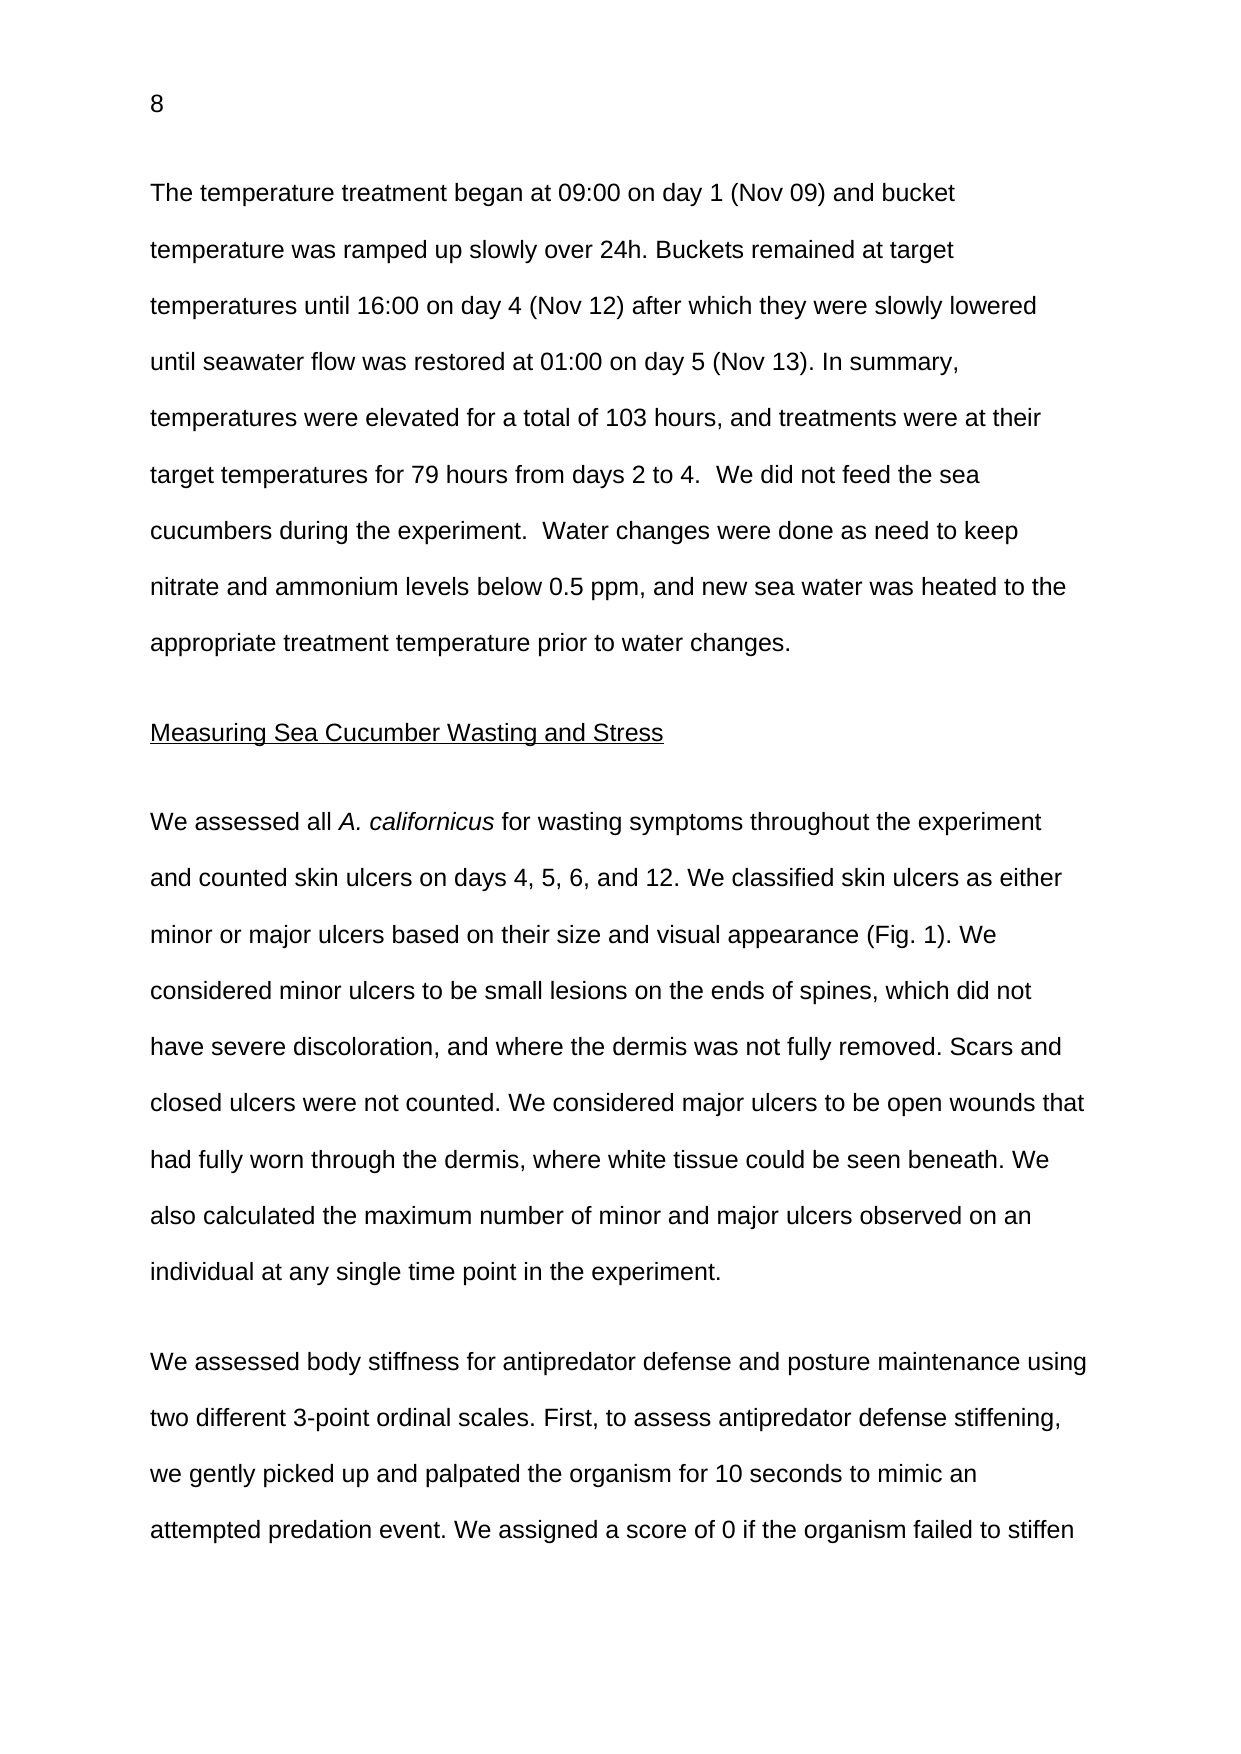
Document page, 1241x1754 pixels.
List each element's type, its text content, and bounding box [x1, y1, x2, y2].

subtitle Measuring Sea Cucumber Wasting and Stress [150, 713, 1090, 751]
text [150, 1342, 1090, 1548]
text The temperature treatment began at 09:00 on day 1 (Nov 09) and bucket temperature was ramped up slowly over 24h. Buckets remained at target temperatures until 16:00 on day 4 (Nov 12) after which they were slowly lowered until seawater flow was restored at 01:00 on day 5 (Nov 13). In summary, temperatures were elevated for a total of 103 hours, and treatments were at their target temperatures for 79 hours from days 2 to 4. We did not feed the sea cucumbers during the experiment. Water changes were done as need to keep nitrate and ammonium levels below 0.5 ppm, and new sea water was heated to the appropriate treatment temperature prior to water changes. [150, 174, 1090, 661]
text We assessed all A. californicus for wasting symptoms throughout the experiment and counted skin ulcers on days 4, 5, 6, and 12. We classified skin ulcers as either minor or major ulcers based on their size and visual appearance (Fig. 1). We considered minor ulcers to be small lesions on the ends of spines, which did not have severe discoloration, and where the dermis was not fully removed. Scars and closed ulcers were not counted. We considered major ulcers to be open wounds that had fully worn through the dermis, where white tissue could be seen beneath. We also calculated the maximum number of minor and major ulcers observed on an individual at any single time point in the experiment. [150, 803, 1090, 1290]
